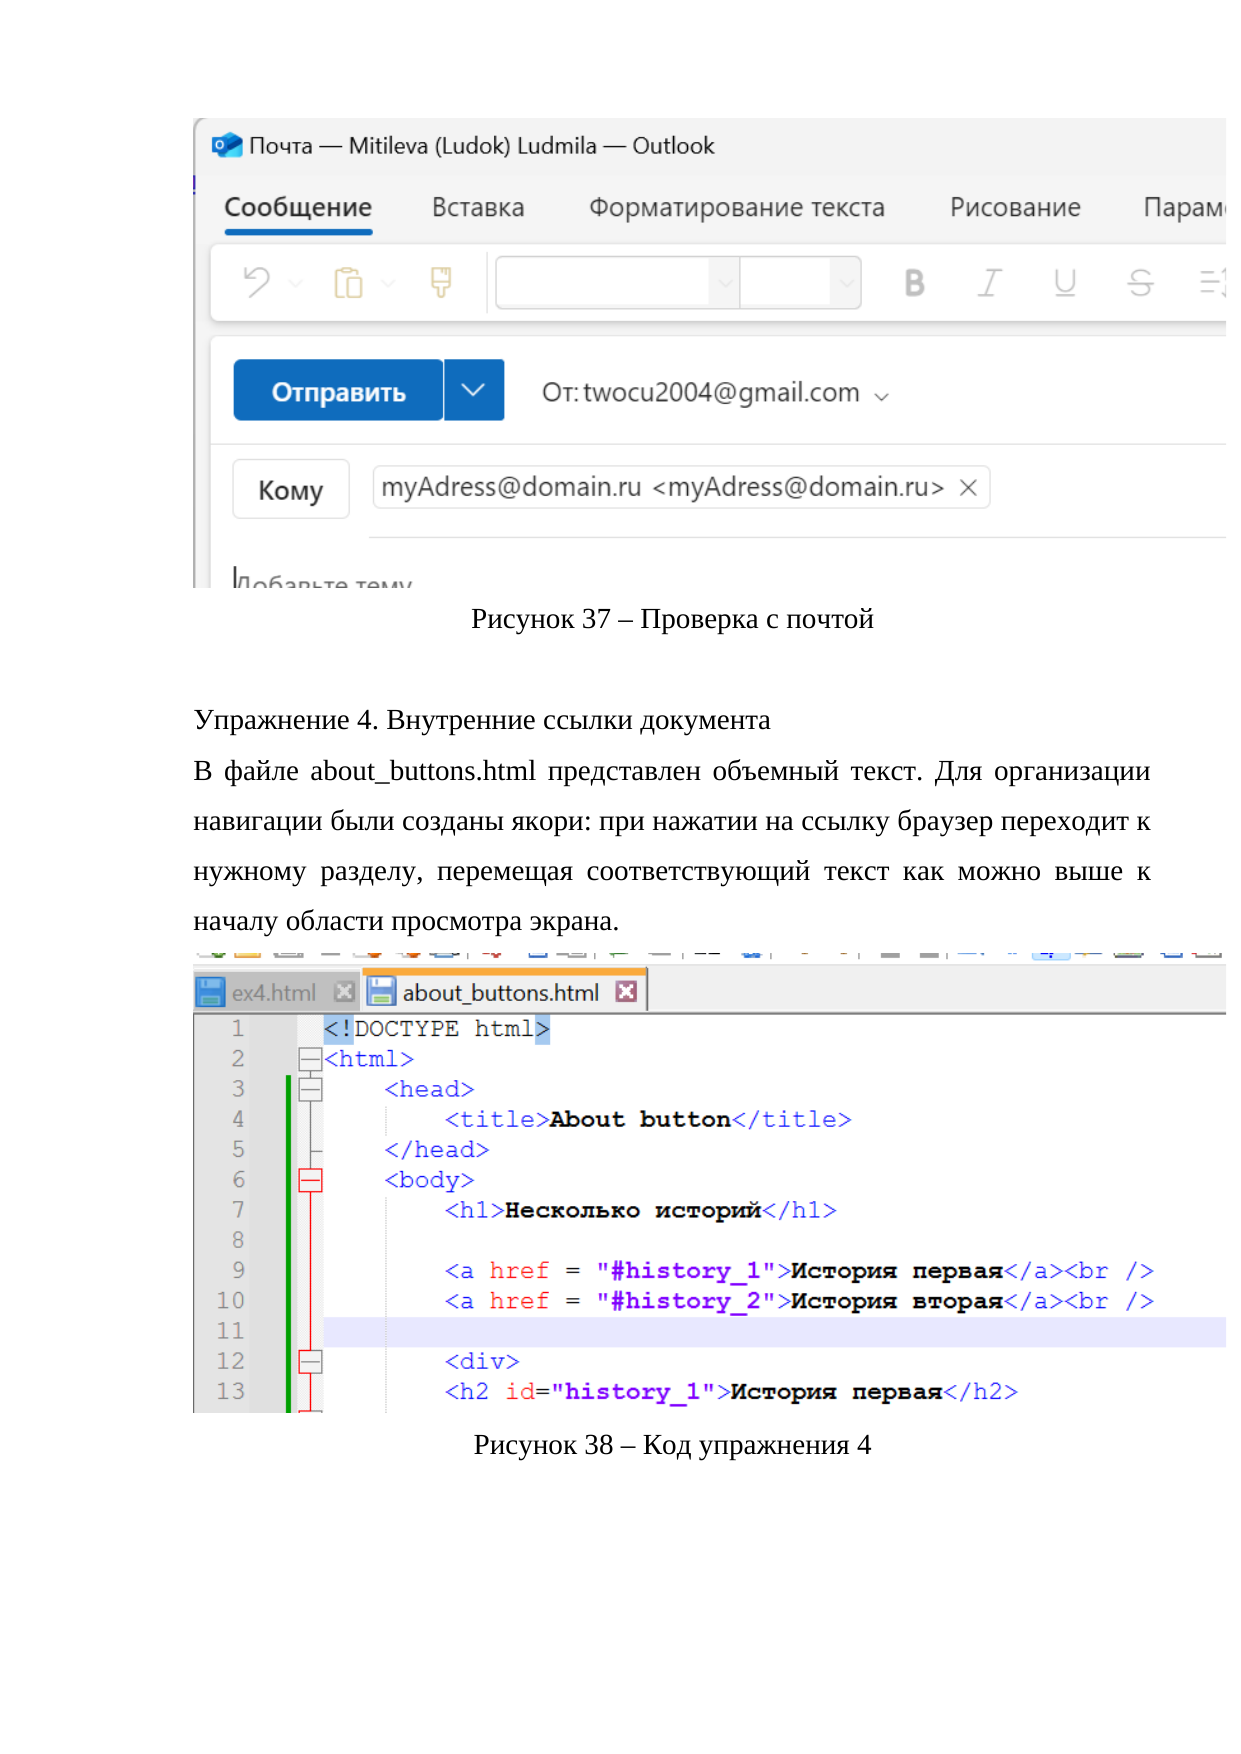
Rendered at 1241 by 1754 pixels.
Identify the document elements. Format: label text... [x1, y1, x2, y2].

picture [193, 953, 1227, 1413]
text Упражнение 4. Внутренние ссылки документа [193, 702, 1152, 736]
text Рисунок 37 – Проверка с почтой [193, 602, 1152, 635]
picture [193, 118, 1227, 588]
text Рисунок 38 – Код упражнения 4 [193, 1427, 1152, 1461]
text В файле about_buttons.html представлен объемный текст. Для организации навигации были созданы якори: при нажатии на ссылку браузер переходит к нужному разделу, перемещая соответствующий текст как можно выше к началу области просмотра экрана. [193, 753, 1152, 937]
